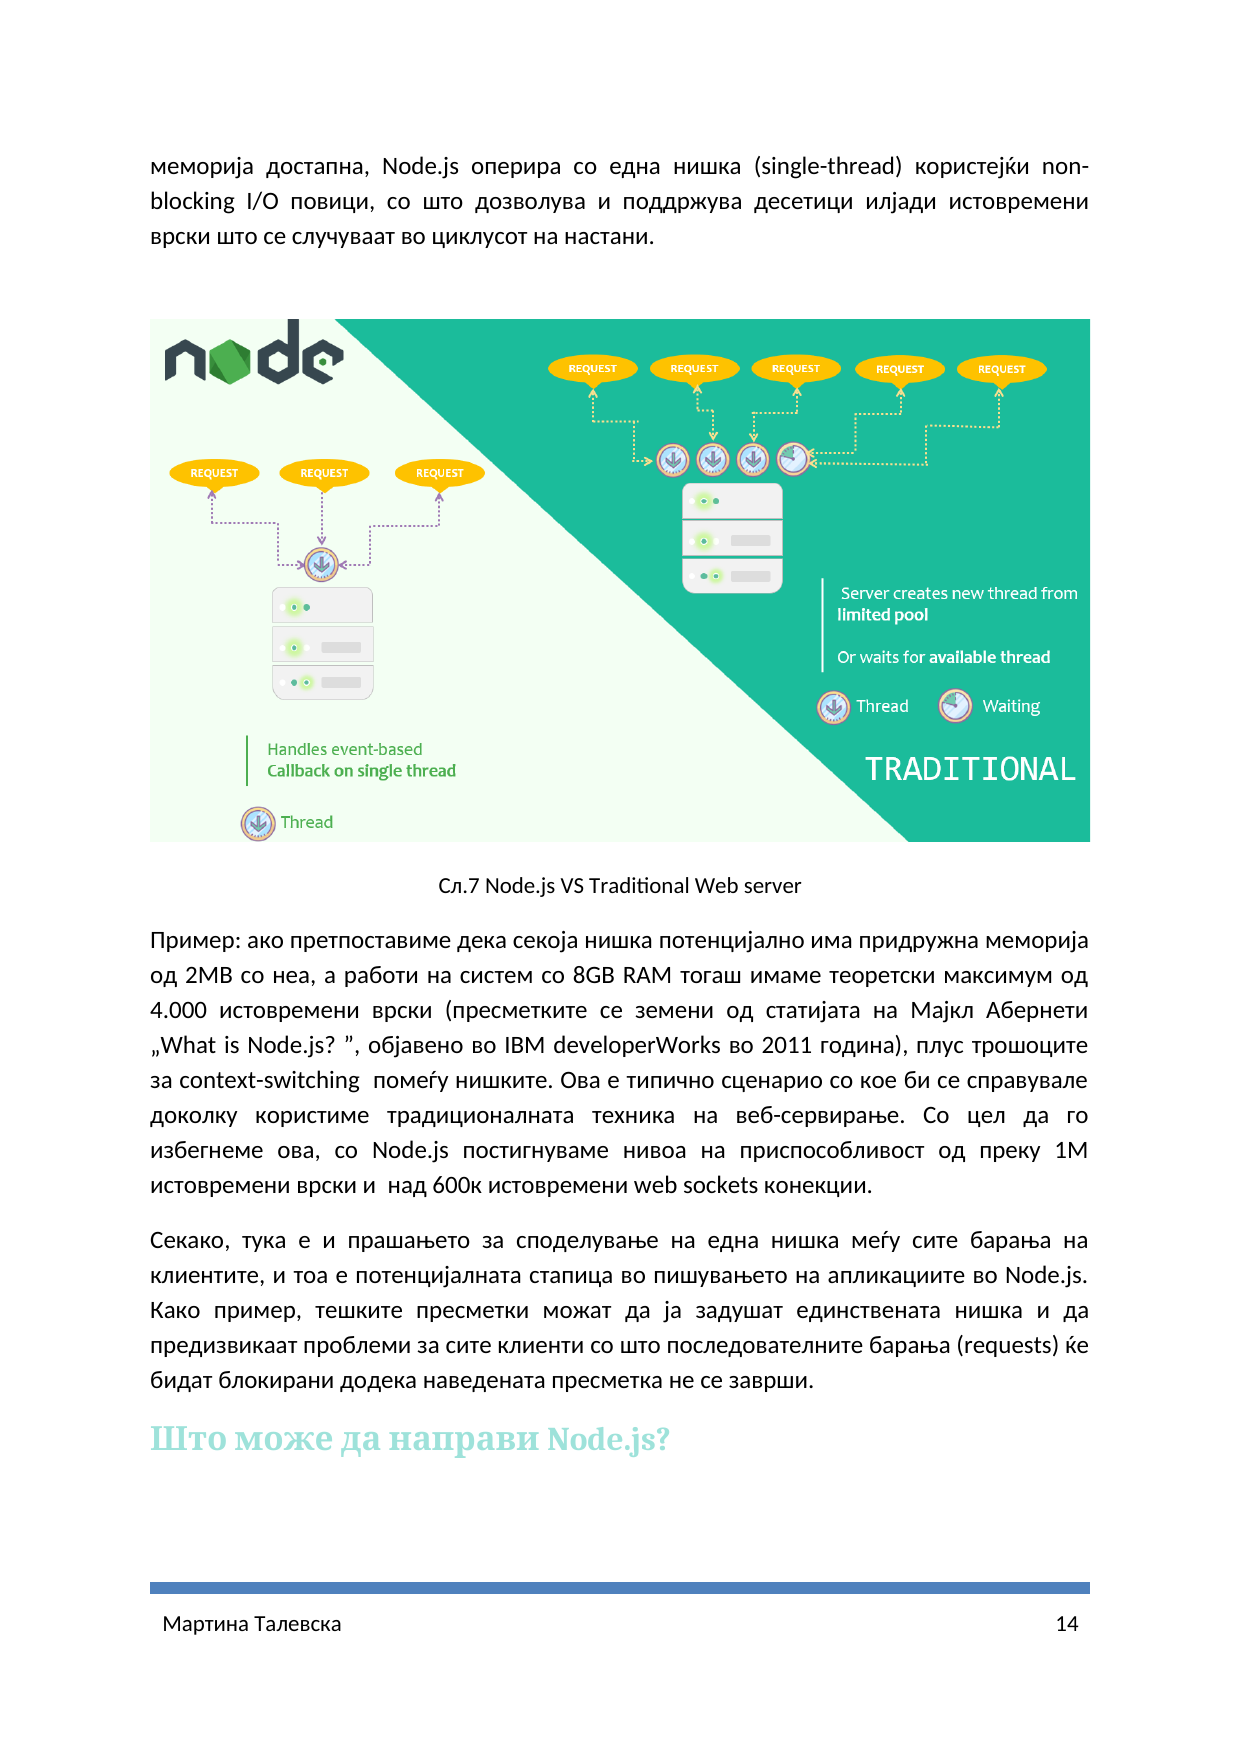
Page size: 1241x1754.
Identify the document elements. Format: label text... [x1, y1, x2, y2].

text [150, 150, 1090, 251]
text Сл.7 Node.js VS Traditional Web server [150, 871, 1090, 899]
text Секако, тука е и прашањето за споделување на една нишка меѓу сите барања на клиентите, и тоа е потенцијалната стапица во пишувањето на апликациите во Node.js. Како пример, тешките пресметки можат да ја задушат единствената нишка и да предизвикаат проблеми за сите клиенти со што последователните барања (requests) ќе бидат блокирани додека наведената пресметка не се заврши. [150, 1225, 1090, 1395]
text Што може да направи Node.js? [150, 1421, 1090, 1459]
picture [150, 319, 1091, 842]
text Пример: ако претпоставиме дека секоја нишка потенцијално има придружна меморија од 2МВ со неа, а работи на систем со 8GB RAM тогаш имаме теоретски максимум од 4.000 истовремени врски (пресметките се земени од статијата на Мајкл Абернети „What is Node.js? ”, објавено во IBM developerWorks во 2011 година), плус трошоците за context-switching помеѓу нишките. Ова е типично сценарио со кое би се справувале доколку користиме традиционалната техника на веб-сервирање. Со цел да го избегнеме ова, со Node.js постигнуваме нивоа на приспособливост од преку 1М истовремени врски и над 600к истовремени web sockets конекции. [150, 924, 1090, 1199]
